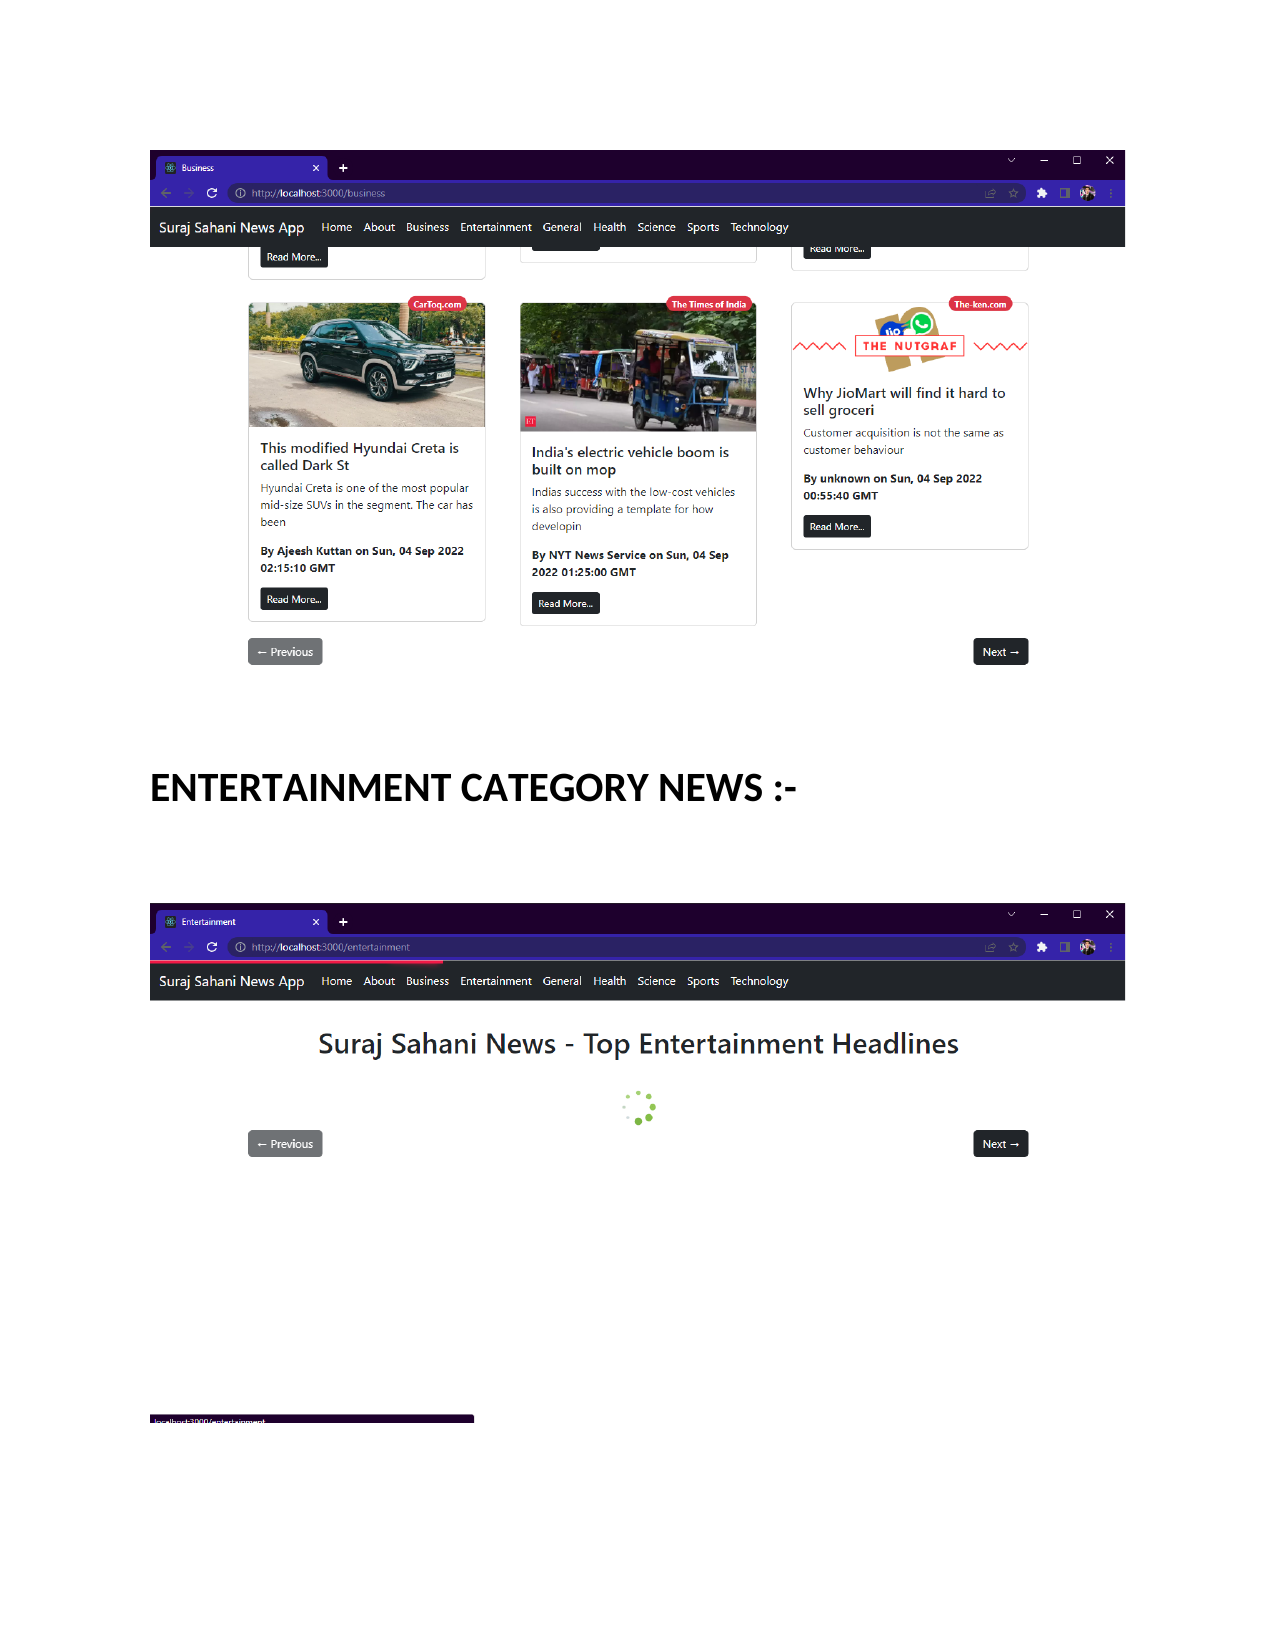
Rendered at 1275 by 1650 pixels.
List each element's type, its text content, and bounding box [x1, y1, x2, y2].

picture [150, 150, 1125, 671]
text ENTERTAINMENT CATEGORY NEWS :- [150, 761, 1125, 812]
picture [150, 903, 1125, 1423]
